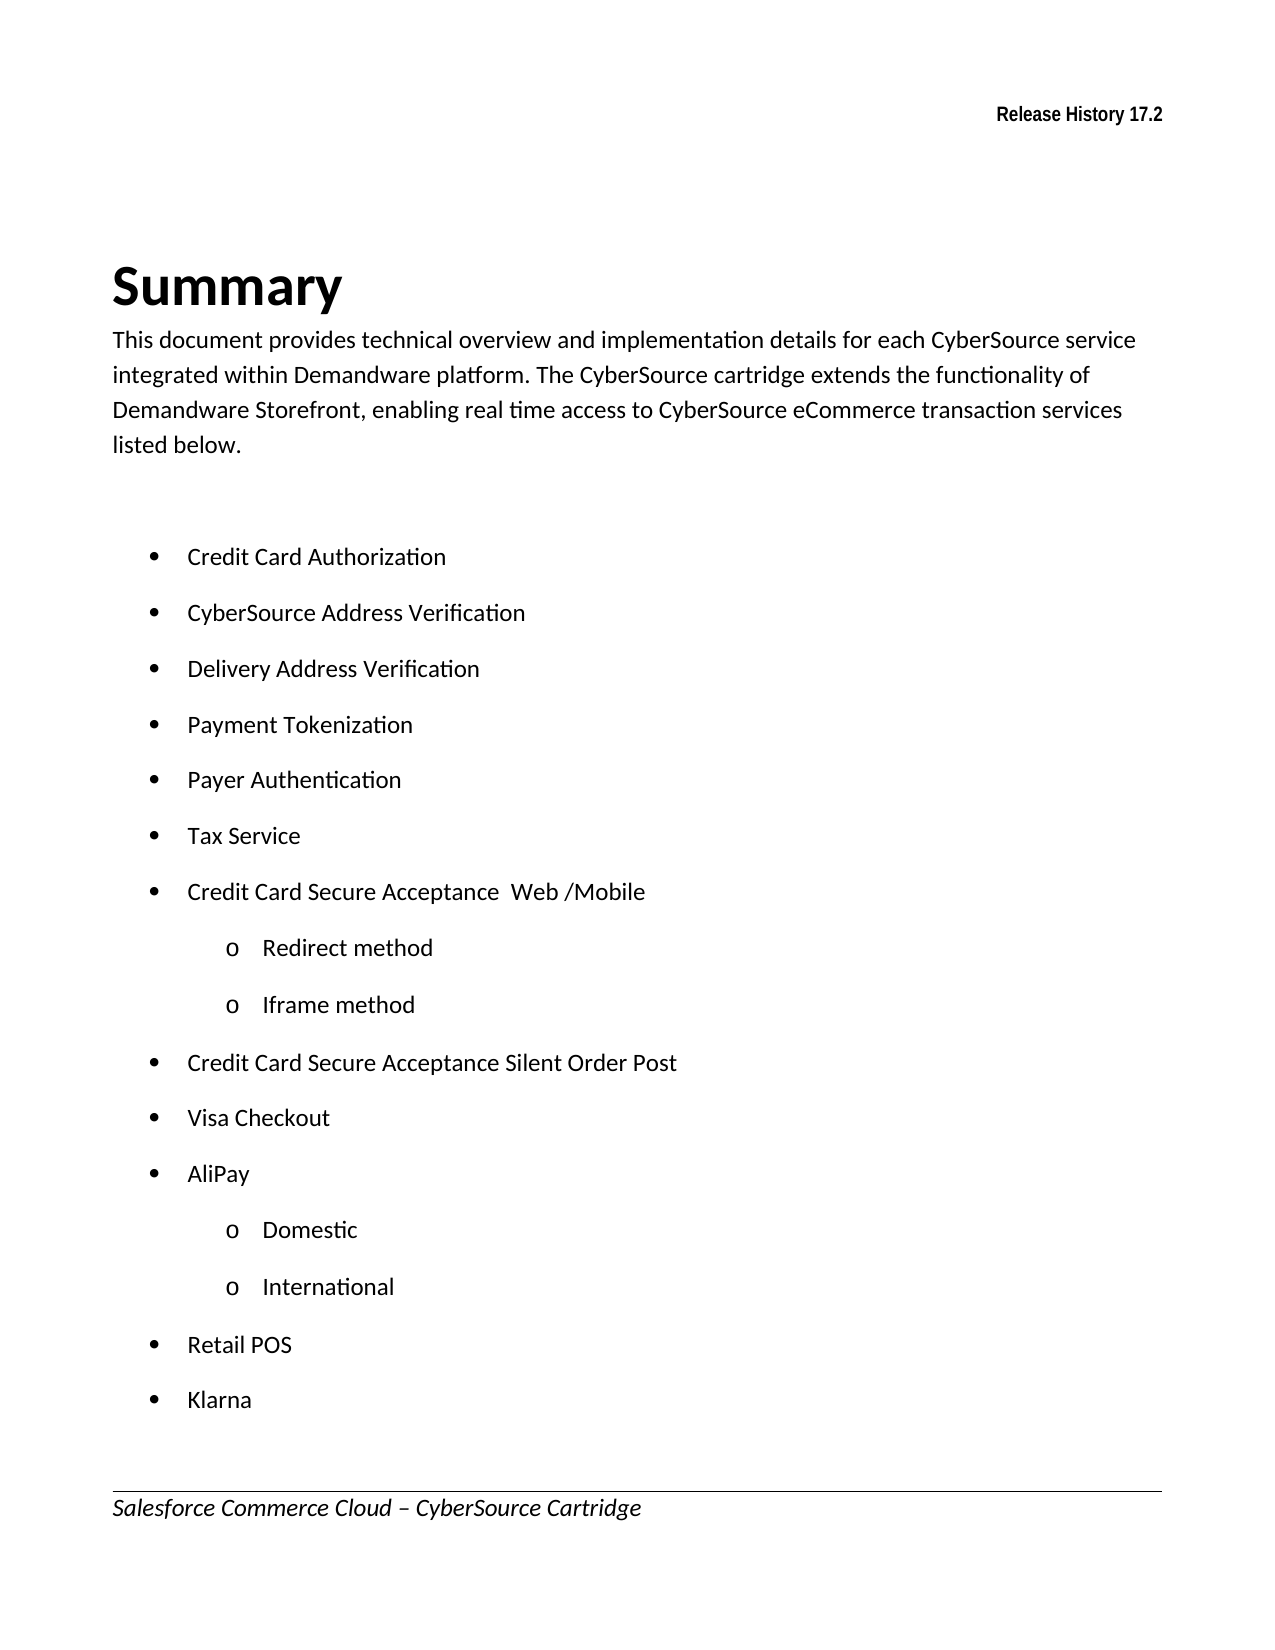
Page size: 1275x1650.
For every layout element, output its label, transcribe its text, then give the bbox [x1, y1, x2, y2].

list Payment Tokenization [150, 709, 1162, 739]
list Iframe method [225, 989, 1162, 1021]
list Credit Card Authorization [150, 541, 1162, 572]
list Redirect method [225, 932, 1162, 964]
text This document provides technical overview and implementation details for each CyberSource service integrated within Demandware platform. The CyberSource cartridge extends the functionality of Demandware Storefront, enabling real time access to CyberSource eCommerce transaction services listed below. [112, 199, 1162, 460]
list Retail POS [150, 1329, 1162, 1359]
list Delivery Address Verification [150, 653, 1162, 683]
list Payer Authentication [150, 764, 1162, 795]
list Visa Checkout [150, 1102, 1162, 1133]
subtitle Summary [112, 249, 343, 320]
list Credit Card Secure Acceptance Web /Mobile [150, 876, 1162, 907]
list International [225, 1271, 1162, 1303]
list AliPay [150, 1158, 1162, 1189]
list Klarna [150, 1384, 1162, 1415]
list CyberSource Address Verification [150, 597, 1162, 628]
list Credit Card Secure Acceptance Silent Order Post [150, 1047, 1162, 1077]
list Domestic [225, 1214, 1162, 1246]
list Tax Service [150, 820, 1162, 851]
